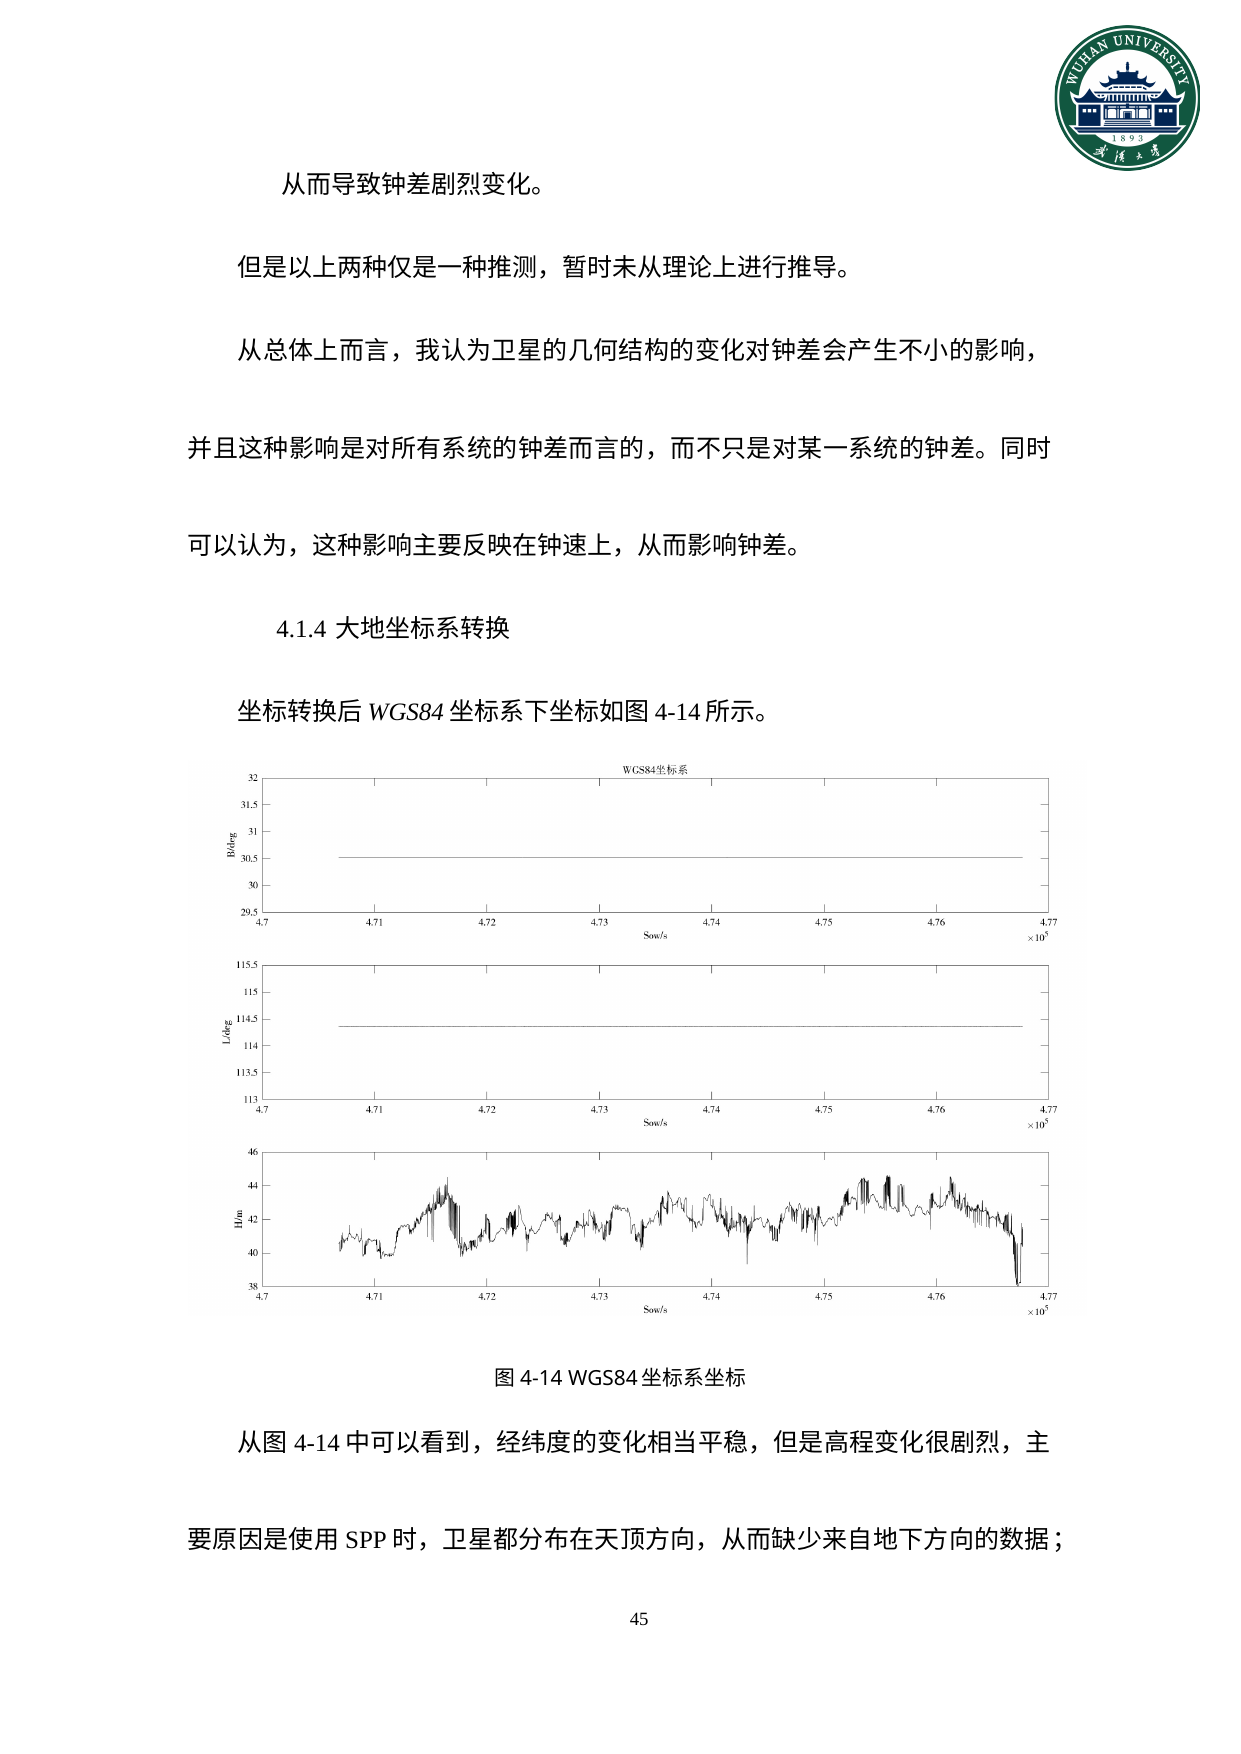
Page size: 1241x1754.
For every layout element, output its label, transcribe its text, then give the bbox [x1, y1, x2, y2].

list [237, 150, 1053, 215]
text 但是以上两种仅是一种推测，暂时未从理论上进行推导。 [237, 233, 1053, 298]
subtitle 大地坐标系转换 [276, 594, 1053, 659]
text 从总体上而言，我认为卫星的几何结构的变化对钟差会产生不小的影响，并且这种影响是对所有系统的钟差而言的，而不只是对某一系统的钟差。同时可以认为，这种影响主要反映在钟速上，从而影响钟差。 [187, 316, 1053, 576]
picture [1054, 25, 1200, 171]
picture [187, 760, 1088, 1316]
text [187, 1408, 1053, 1570]
